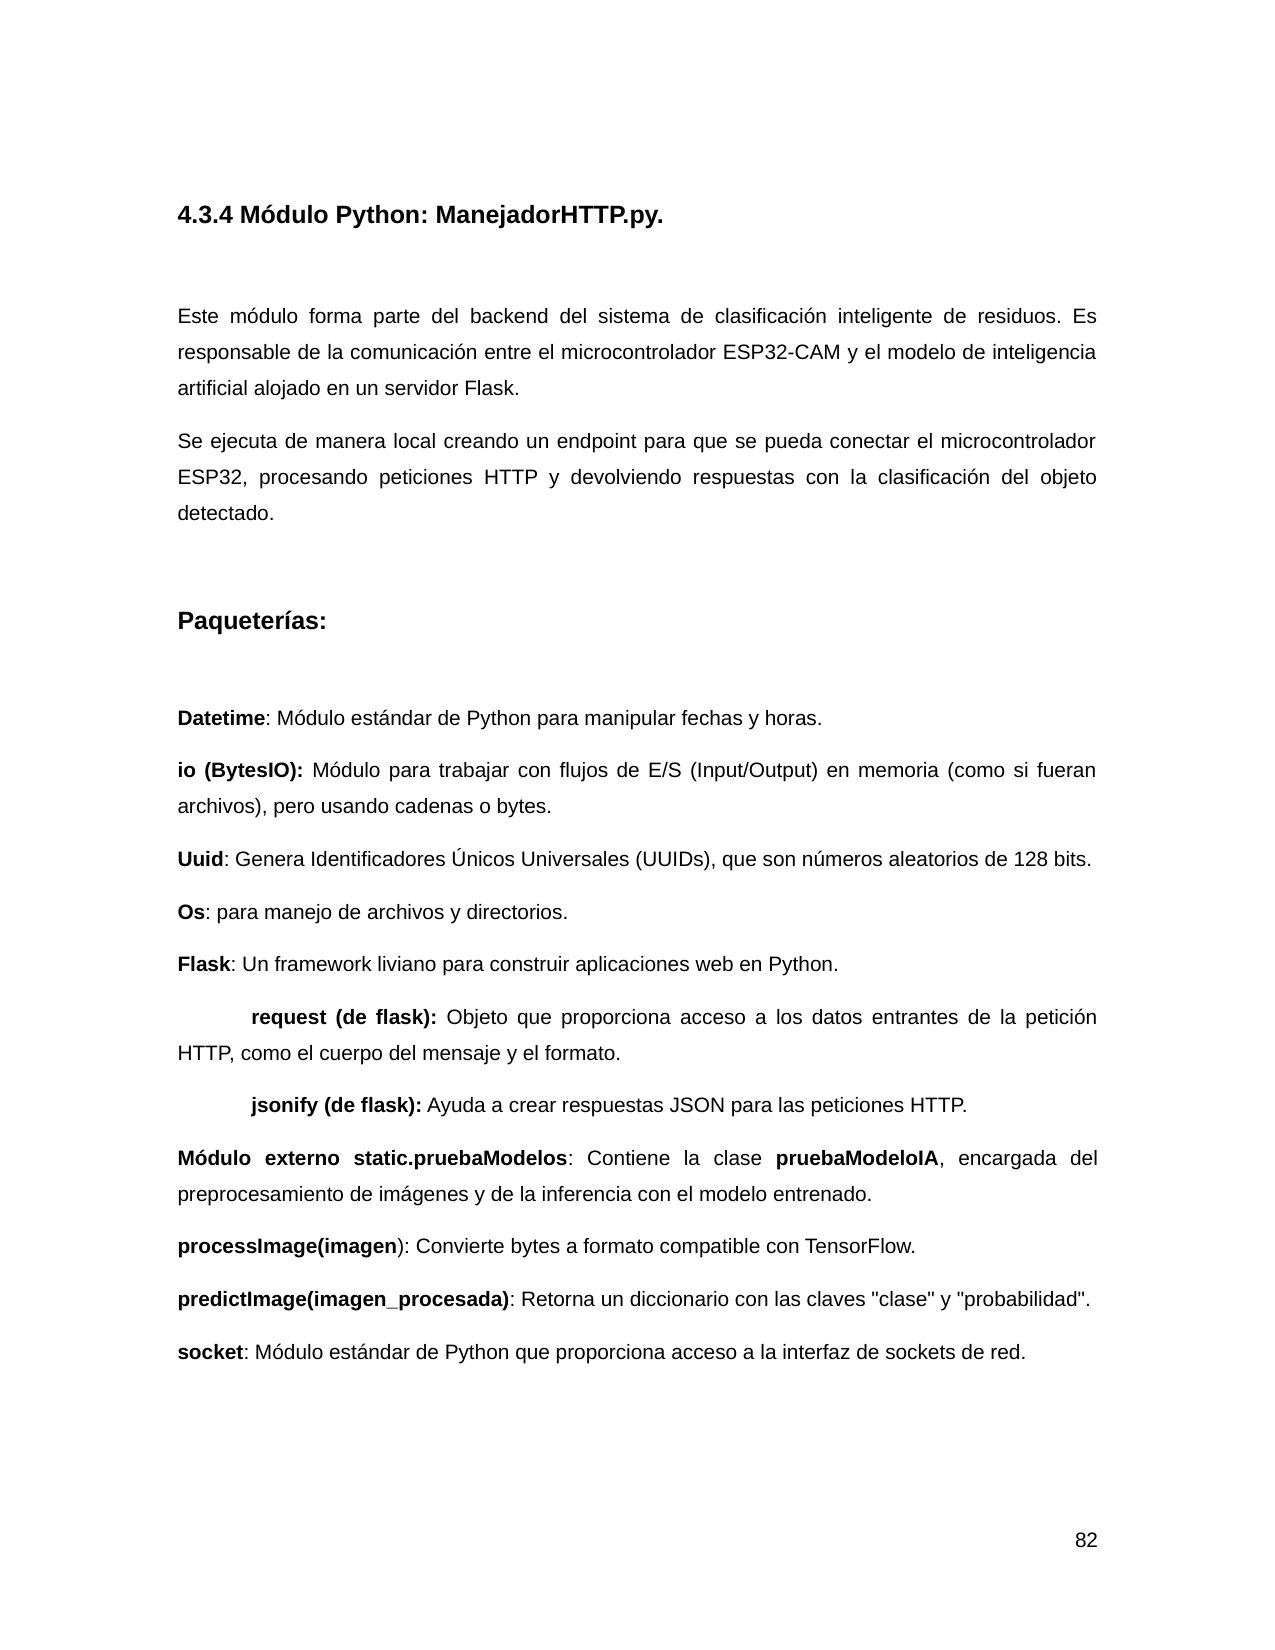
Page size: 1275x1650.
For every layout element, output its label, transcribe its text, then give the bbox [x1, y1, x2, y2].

text processImage(imagen): Convierte bytes a formato compatible con TensorFlow. [177, 1234, 1098, 1258]
text 4.3.4 Módulo Python: ManejadorHTTP.py. [177, 200, 1098, 229]
subtitle Paqueterías: [177, 606, 1098, 634]
text Módulo externo static.pruebaModelos: Contiene la clase pruebaModeloIA, encargada del preprocesamiento de imágenes y de la inferencia con el modelo entrenado. [177, 1146, 1098, 1206]
text request (de flask): Objeto que proporciona acceso a los datos entrantes de la petición HTTP, como el cuerpo del mensaje y el formato. [177, 1005, 1098, 1064]
text predictImage(imagen_procesada): Retorna un diccionario con las claves "clase" y "probabilidad". [177, 1287, 1098, 1311]
text Uuid: Genera Identificadores Únicos Universales (UUIDs), que son números aleatorios de 128 bits. [177, 847, 1098, 871]
text Os: para manejo de archivos y directorios. [177, 899, 1098, 923]
text jsonify (de flask): Ayuda a crear respuestas JSON para las peticiones HTTP. [177, 1093, 1098, 1117]
text socket: Módulo estándar de Python que proporciona acceso a la interfaz de sockets de red. [177, 1339, 1098, 1363]
text Datetime: Módulo estándar de Python para manipular fechas y horas. [177, 706, 1098, 730]
text Se ejecuta de manera local creando un endpoint para que se pueda conectar el microcontrolador ESP32, procesando peticiones HTTP y devolviendo respuestas con la clasificación del objeto detectado. [177, 429, 1098, 524]
text Este módulo forma parte del backend del sistema de clasificación inteligente de residuos. Es responsable de la comunicación entre el microcontrolador ESP32-CAM y el modelo de inteligencia artificial alojado en un servidor Flask. [177, 304, 1098, 400]
text io (BytesIO): Módulo para trabajar con flujos de E/S (Input/Output) en memoria (como si fueran archivos), pero usando cadenas o bytes. [177, 758, 1098, 818]
text Flask: Un framework liviano para construir aplicaciones web en Python. [177, 952, 1098, 976]
